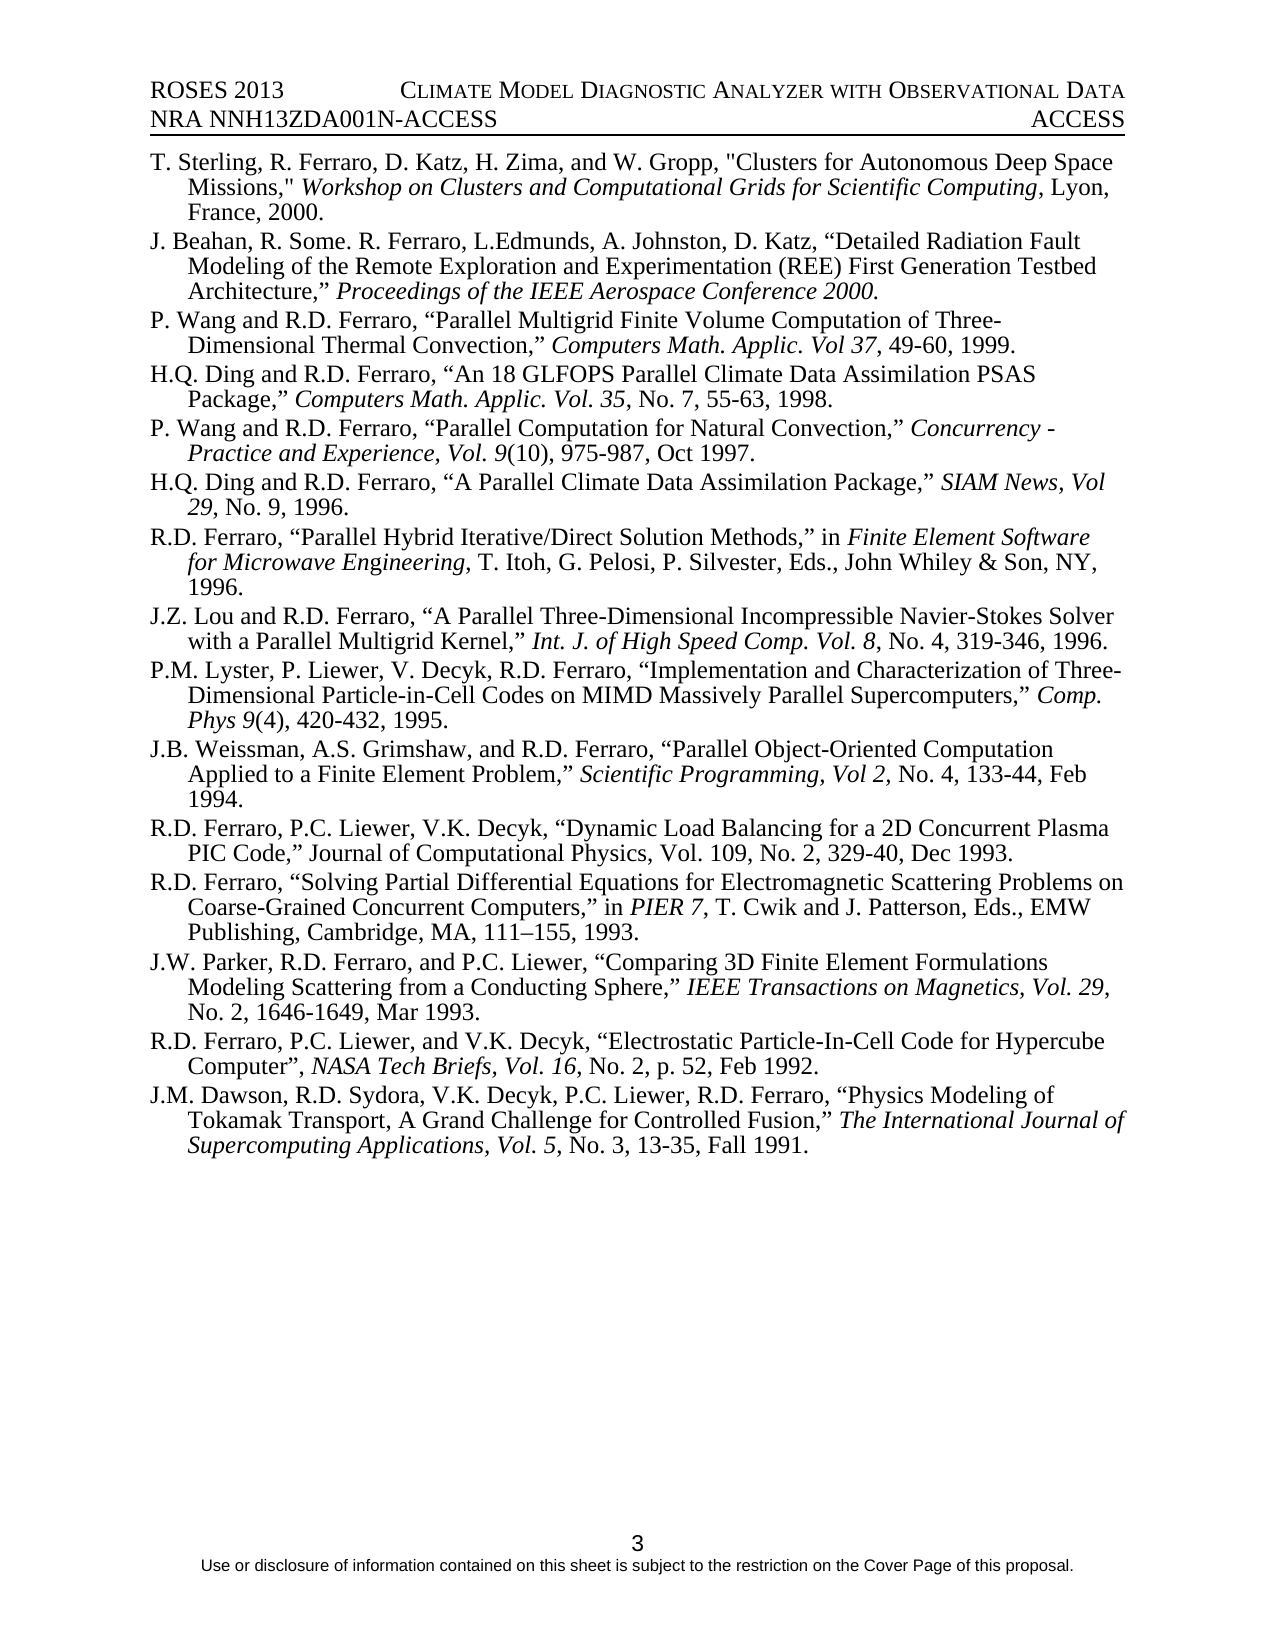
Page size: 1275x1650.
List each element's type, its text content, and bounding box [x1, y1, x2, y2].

text P.M. Lyster, P. Liewer, V. Decyk, R.D. Ferraro, “Implementation and Characterization of Three-Dimensional Particle-in-Cell Codes on MIMD Massively Parallel Supercomputers,” Comp. Phys 9(4), 420-432, 1995. [150, 658, 1125, 733]
text R.D. Ferraro, “Solving Partial Differential Equations for Electromagnetic Scattering Problems on Coarse-Grained Concurrent Computers,” in PIER 7, T. Cwik and J. Patterson, Eds., EMW Publishing, Cambridge, MA, 111–155, 1993. [150, 871, 1125, 946]
text H.Q. Ding and R.D. Ferraro, “An 18 GLFOPS Parallel Climate Data Assimilation PSAS Package,” Computers Math. Applic. Vol. 35, No. 7, 55-63, 1998. [150, 362, 1125, 412]
text J.M. Dawson, R.D. Sydora, V.K. Decyk, P.C. Liewer, R.D. Ferraro, “Physics Modeling of Tokamak Transport, A Grand Challenge for Controlled Fusion,” The International Journal of Supercomputing Applications, Vol. 5, No. 3, 13-35, Fall 1991. [150, 1083, 1125, 1158]
text T. Sterling, R. Ferraro, D. Katz, H. Zima, and W. Gropp, "Clusters for Autonomous Deep Space Missions," Workshop on Clusters and Computational Grids for Scientific Computing, Lyon, France, 2000. [150, 150, 1125, 225]
text R.D. Ferraro, P.C. Liewer, and V.K. Decyk, “Electrostatic Particle-In-Cell Code for Hypercube Computer”, NASA Tech Briefs, Vol. 16, No. 2, p. 52, Feb 1992. [150, 1029, 1125, 1079]
text R.D. Ferraro, P.C. Liewer, V.K. Decyk, “Dynamic Load Balancing for a 2D Concurrent Plasma PIC Code,” Journal of Computational Physics, Vol. 109, No. 2, 329-40, Dec 1993. [150, 817, 1125, 867]
text P. Wang and R.D. Ferraro, “Parallel Computation for Natural Convection,” Concurrency - Practice and Experience, Vol. 9(10), 975-987, Oct 1997. [150, 417, 1125, 467]
text R.D. Ferraro, “Parallel Hybrid Iterative/Direct Solution Methods,” in Finite Element Software for Microwave Engineering, T. Itoh, G. Pelosi, P. Silvester, Eds., John Whiley & Son, NY, 1996. [150, 525, 1125, 600]
text J. Beahan, R. Some. R. Ferraro, L.Edmunds, A. Johnston, D. Katz, “Detailed Radiation Fault Modeling of the Remote Exploration and Experimentation (REE) First Generation Testbed Architecture,” Proceedings of the IEEE Aerospace Conference 2000. [150, 229, 1125, 304]
text P. Wang and R.D. Ferraro, “Parallel Multigrid Finite Volume Computation of Three-Dimensional Thermal Convection,” Computers Math. Applic. Vol 37, 49-60, 1999. [150, 308, 1125, 358]
text J.W. Parker, R.D. Ferraro, and P.C. Liewer, “Comparing 3D Finite Element Formulations Modeling Scattering from a Conducting Sphere,” IEEE Transactions on Magnetics, Vol. 29, No. 2, 1646-1649, Mar 1993. [150, 950, 1125, 1025]
text H.Q. Ding and R.D. Ferraro, “A Parallel Climate Data Assimilation Package,” SIAM News, Vol 29, No. 9, 1996. [150, 471, 1125, 521]
text J.Z. Lou and R.D. Ferraro, “A Parallel Three-Dimensional Incompressible Navier-Stokes Solver with a Parallel Multigrid Kernel,” Int. J. of High Speed Comp. Vol. 8, No. 4, 319-346, 1996. [150, 604, 1125, 654]
text J.B. Weissman, A.S. Grimshaw, and R.D. Ferraro, “Parallel Object-Oriented Computation Applied to a Finite Element Problem,” Scientific Programming, Vol 2, No. 4, 133-44, Feb 1994. [150, 737, 1125, 812]
